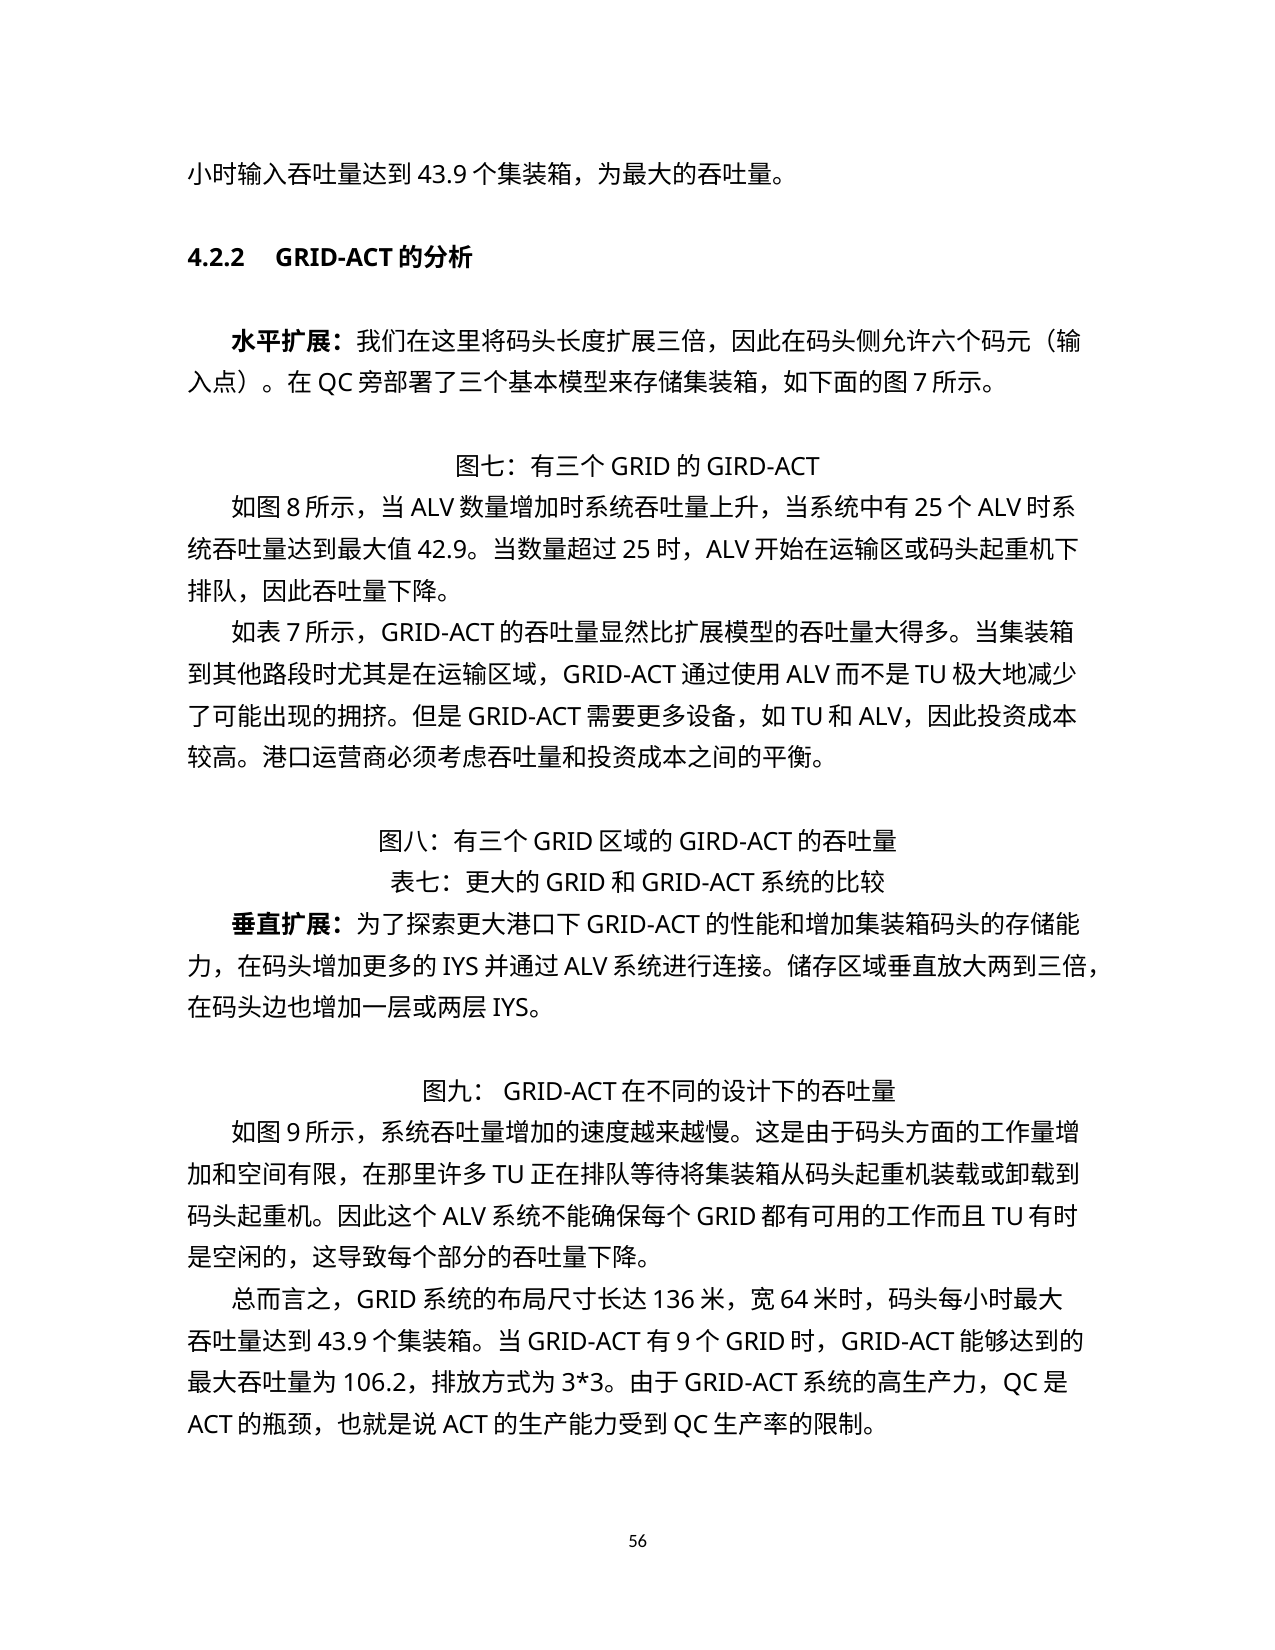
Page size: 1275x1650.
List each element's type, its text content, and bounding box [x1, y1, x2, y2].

text 图九： GRID-ACT在不同的设计下的吞吐量 [187, 1067, 1087, 1108]
text 表七：更大的GRID和GRID-ACT系统的比较 [187, 858, 1087, 900]
text 图八：有三个GRID区域的GIRD-ACT的吞吐量 [187, 817, 1087, 858]
text 4.2.2 GRID-ACT的分析 [187, 233, 1087, 275]
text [187, 150, 1087, 192]
text 如图9所示，系统吞吐量增加的速度越来越慢。这是由于码头方面的工作量增加和空间有限，在那里许多TU正在排队等待将集装箱从码头起重机装载或卸载到码头起重机。因此这个ALV系统不能确保每个GRID都有可用的工作而且TU有时是空闲的，这导致每个部分的吞吐量下降。 [187, 1108, 1087, 1275]
text 水平扩展：我们在这里将码头长度扩展三倍，因此在码头侧允许六个码元（输入点）。在QC旁部署了三个基本模型来存储集装箱，如下面的图7所示。 [187, 317, 1087, 400]
text 总而言之，GRID系统的布局尺寸长达136米，宽64米时，码头每小时最大吞吐量达到43.9个集装箱。当GRID-ACT有9个GRID时，GRID-ACT能够达到的最大吞吐量为106.2，排放方式为3*3。由于GRID-ACT系统的高生产力，QC是ACT的瓶颈，也就是说ACT的生产能力受到QC生产率的限制。 [187, 1275, 1087, 1442]
text 如表7所示，GRID-ACT的吞吐量显然比扩展模型的吞吐量大得多。当集装箱到其他路段时尤其是在运输区域，GRID-ACT通过使用ALV而不是TU极大地减少了可能出现的拥挤。但是GRID-ACT需要更多设备，如TU和ALV，因此投资成本较高。港口运营商必须考虑吞吐量和投资成本之间的平衡。 [187, 608, 1087, 775]
text 如图8所示，当ALV数量增加时系统吞吐量上升，当系统中有25个ALV时系统吞吐量达到最大值42.9。当数量超过25时，ALV开始在运输区或码头起重机下排队，因此吞吐量下降。 [187, 483, 1087, 608]
text 垂直扩展：为了探索更大港口下GRID-ACT的性能和增加集装箱码头的存储能力，在码头增加更多的IYS并通过ALV系统进行连接。储存区域垂直放大两到三倍，在码头边也增加一层或两层IYS。 [187, 900, 1087, 1025]
text 图七：有三个GRID的GIRD-ACT [187, 442, 1087, 483]
